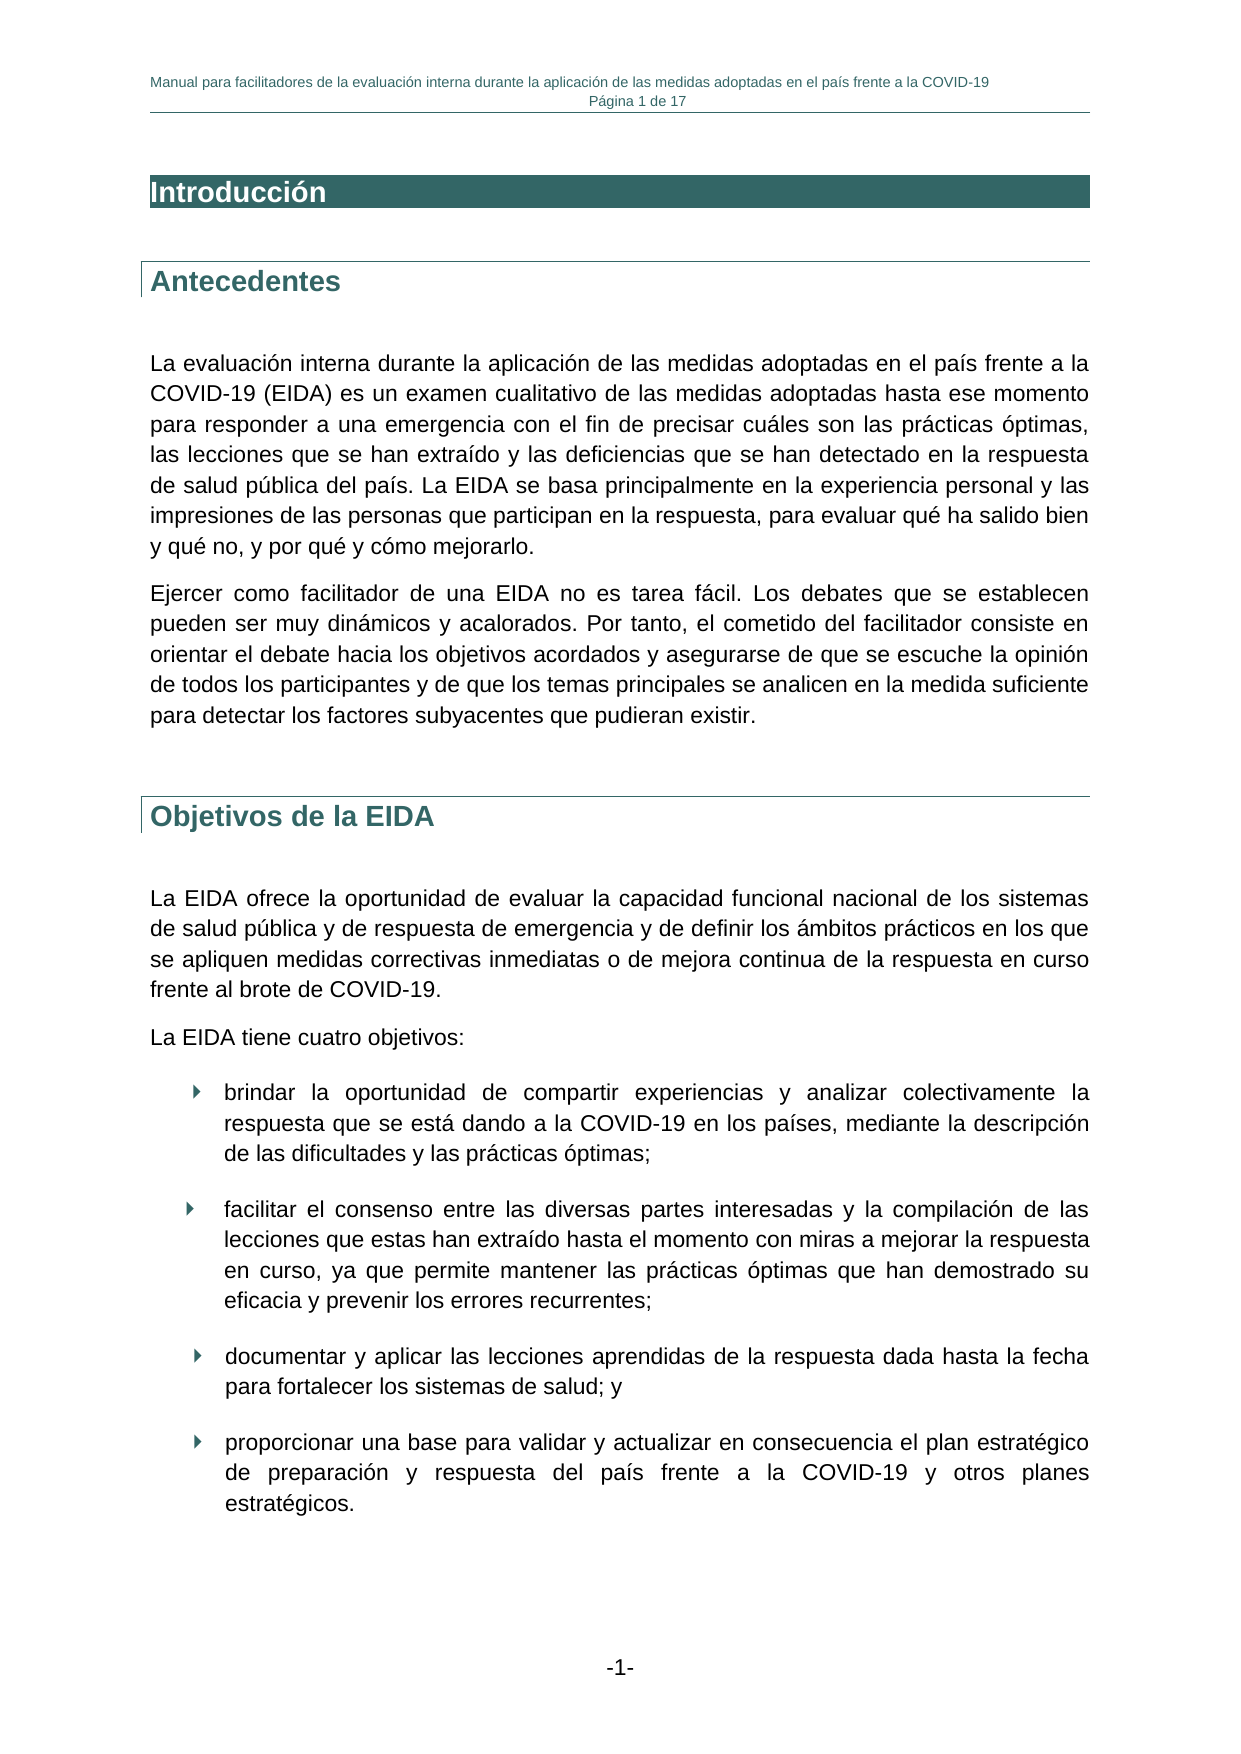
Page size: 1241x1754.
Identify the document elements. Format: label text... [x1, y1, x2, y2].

text Ejercer como facilitador de una EIDA no es tarea fácil. Los debates que se establecen pueden ser muy dinámicos y acalorados. Por tanto, el cometido del facilitador consiste en orientar el debate hacia los objetivos acordados y asegurarse de que se escuche la opinión de todos los participantes y de que los temas principales se analicen en la medida suficiente para detectar los factores subyacentes que pudieran existir. [150, 580, 1090, 728]
list documentar y aplicar las lecciones aprendidas de la respuesta dada hasta la fecha para fortalecer los sistemas de salud; y [187, 1343, 1090, 1400]
list brindar la oportunidad de compartir experiencias y analizar colectivamente la respuesta que se está dando a la COVID-19 en los países, mediante la descripción de las dificultades y las prácticas óptimas; [186, 1079, 1090, 1167]
subtitle Objetivos de la EIDA [142, 797, 1090, 833]
subtitle Introducción [150, 175, 1090, 208]
subtitle Antecedentes [142, 262, 1090, 297]
text La EIDA tiene cuatro objetivos: [150, 1024, 1090, 1050]
list facilitar el consenso entre las diversas partes interesadas y la compilación de las lecciones que estas han extraído hasta el momento con miras a mejorar la respuesta en curso, ya que permite mantener las prácticas óptimas que han demostrado su eficacia y prevenir los errores recurrentes; [179, 1196, 1090, 1314]
text La EIDA ofrece la oportunidad de evaluar la capacidad funcional nacional de los sistemas de salud pública y de respuesta de emergencia y de definir los ámbitos prácticos en los que se apliquen medidas correctivas inmediatas o de mejora continua de la respuesta en curso frente al brote de COVID-19. [150, 885, 1090, 1003]
list proporcionar una base para validar y actualizar en consecuencia el plan estratégico de preparación y respuesta del país frente a la COVID-19 y otros planes estratégicos. [187, 1429, 1090, 1516]
text La evaluación interna durante la aplicación de las medidas adoptadas en el país frente a la COVID-19 (EIDA) es un examen cualitativo de las medidas adoptadas hasta ese momento para responder a una emergencia con el fin de precisar cuáles son las prácticas óptimas, las lecciones que se han extraído y las deficiencias que se han detectado en la respuesta de salud pública del país. La EIDA se basa principalmente en la experiencia personal y las impresiones de las personas que participan en la respuesta, para evaluar qué ha salido bien y qué no, y por qué y cómo mejorarlo. [150, 349, 1090, 559]
